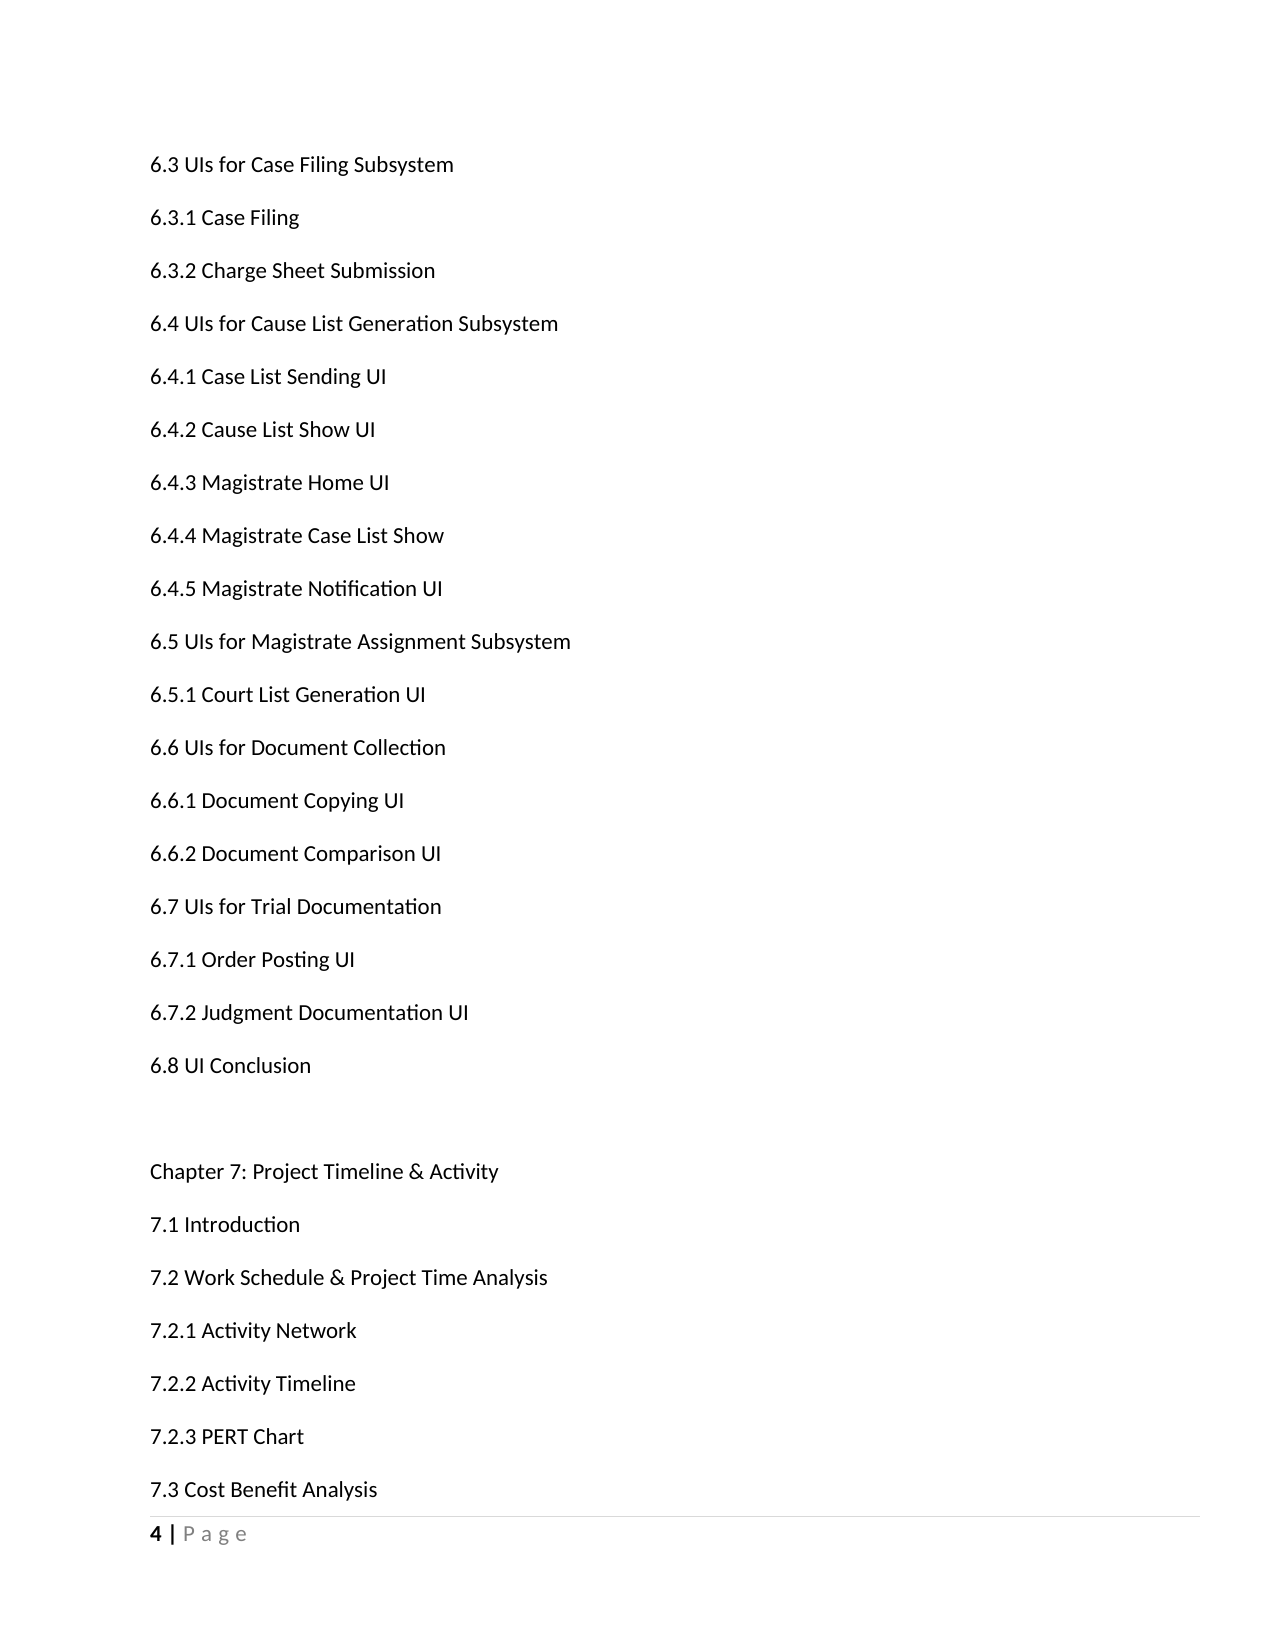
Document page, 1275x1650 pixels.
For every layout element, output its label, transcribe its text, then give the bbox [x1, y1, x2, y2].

text 6.5.1 Court List Generation UI [150, 680, 1200, 708]
text 6.6.1 Document Copying UI [150, 786, 1200, 814]
text 7.1 Introduction [150, 1210, 1200, 1238]
text 6.4.3 Magistrate Home UI [150, 468, 1200, 496]
text 6.4.1 Case List Sending UI [150, 362, 1200, 390]
text 6.4.2 Cause List Show UI [150, 415, 1200, 443]
text Chapter 7: Project Timeline & Activity [150, 1157, 1200, 1185]
text 7.2.1 Activity Network [150, 1316, 1200, 1344]
text 6.3 UIs for Case Filing Subsystem [150, 150, 1200, 178]
text 7.2.2 Activity Timeline [150, 1369, 1200, 1397]
text 7.2 Work Schedule & Project Time Analysis [150, 1263, 1200, 1291]
text 6.8 UI Conclusion [150, 1051, 1200, 1079]
text 6.3.2 Charge Sheet Submission [150, 256, 1200, 284]
text 6.4.4 Magistrate Case List Show [150, 521, 1200, 549]
text 6.4.5 Magistrate Notification UI [150, 574, 1200, 602]
text 6.3.1 Case Filing [150, 203, 1200, 231]
text 7.3 Cost Benefit Analysis [150, 1476, 1200, 1503]
text 6.5 UIs for Magistrate Assignment Subsystem [150, 627, 1200, 655]
text 6.4 UIs for Cause List Generation Subsystem [150, 309, 1200, 337]
text 6.7 UIs for Trial Documentation [150, 892, 1200, 920]
text 7.2.3 PERT Chart [150, 1422, 1200, 1451]
text 6.7.1 Order Posting UI [150, 945, 1200, 973]
text 6.7.2 Judgment Documentation UI [150, 998, 1200, 1026]
text 6.6 UIs for Document Collection [150, 733, 1200, 761]
text 6.6.2 Document Comparison UI [150, 839, 1200, 867]
